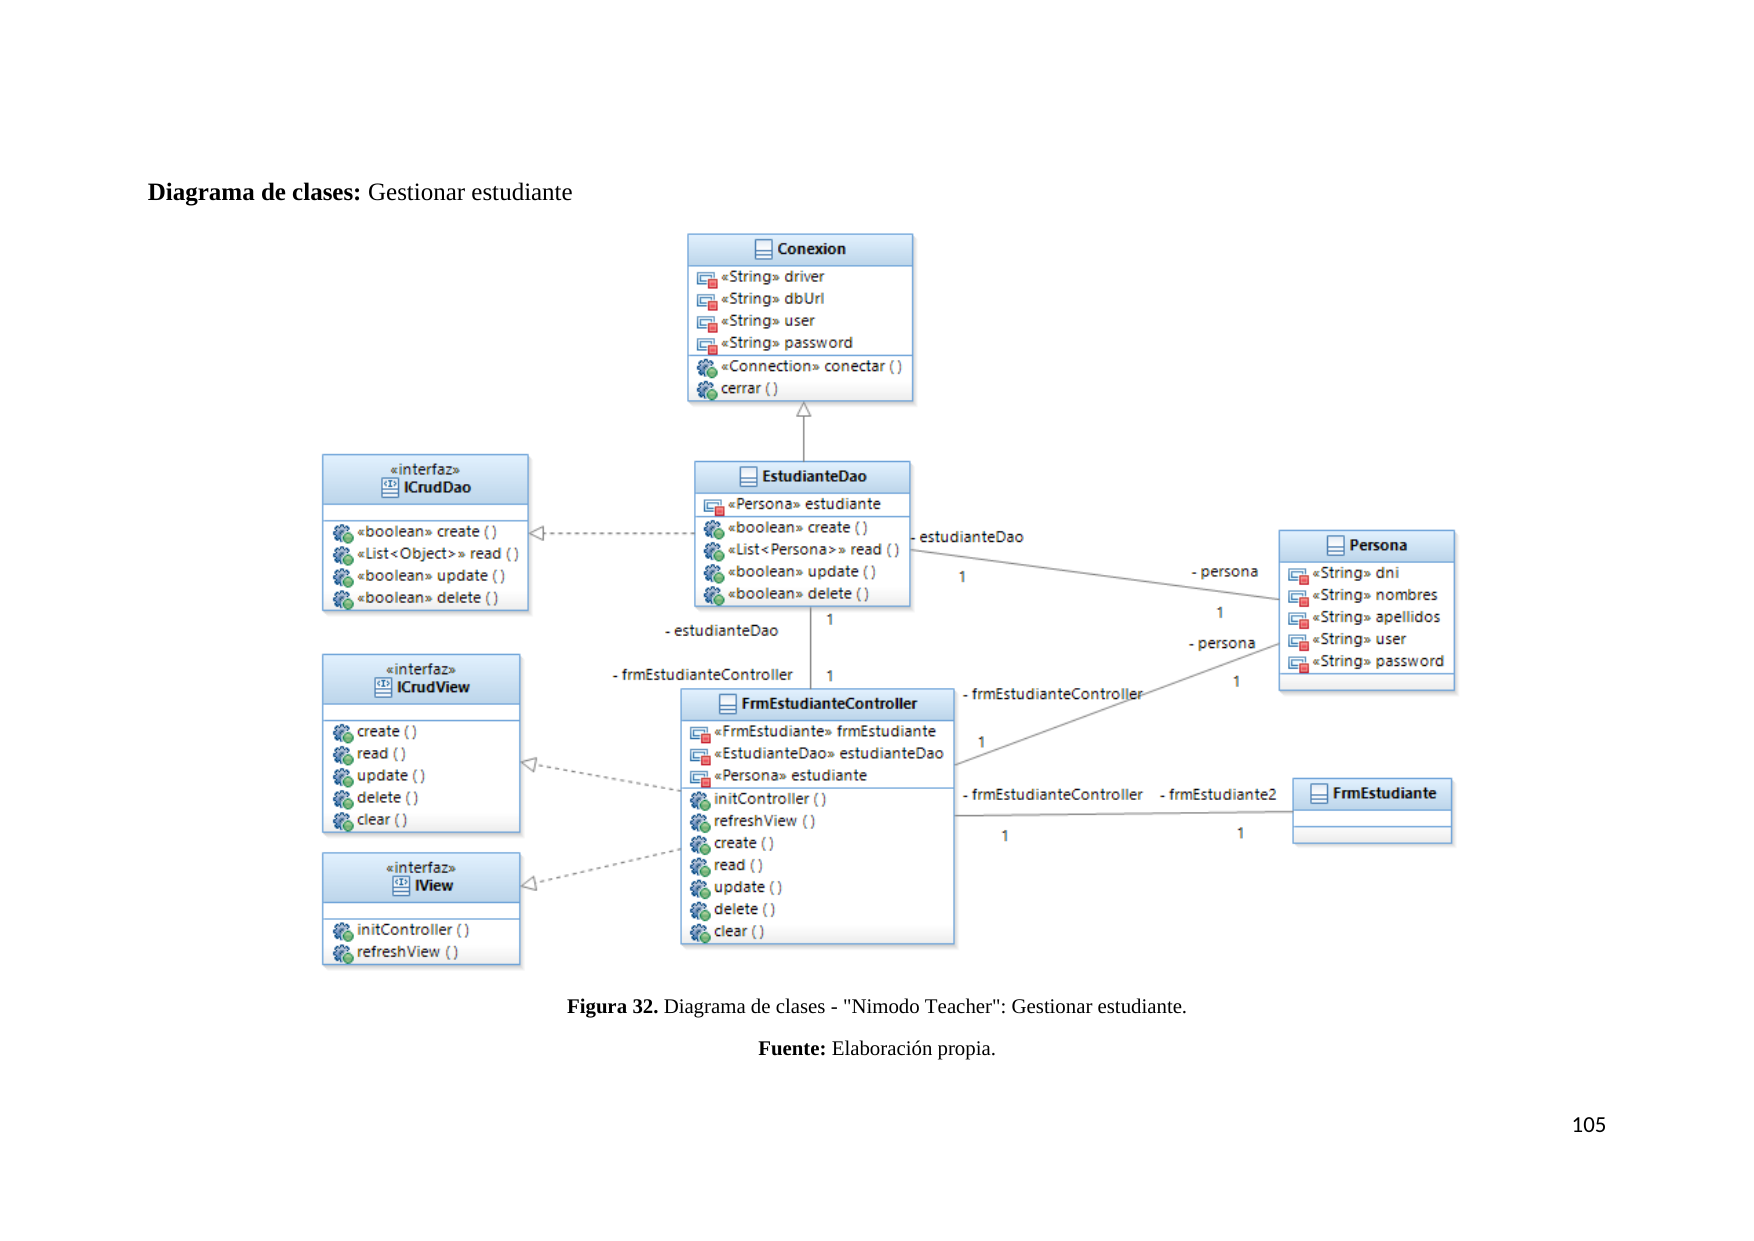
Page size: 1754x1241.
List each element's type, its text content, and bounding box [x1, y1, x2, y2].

picture [286, 225, 1468, 975]
text Figura 32. Diagrama de clases - "Nimodo Teacher": Gestionar estudiante. [148, 994, 1606, 1018]
text Diagrama de clases: Gestionar estudiante [148, 177, 1606, 206]
text Fuente: Elaboración propia. [148, 1036, 1606, 1060]
